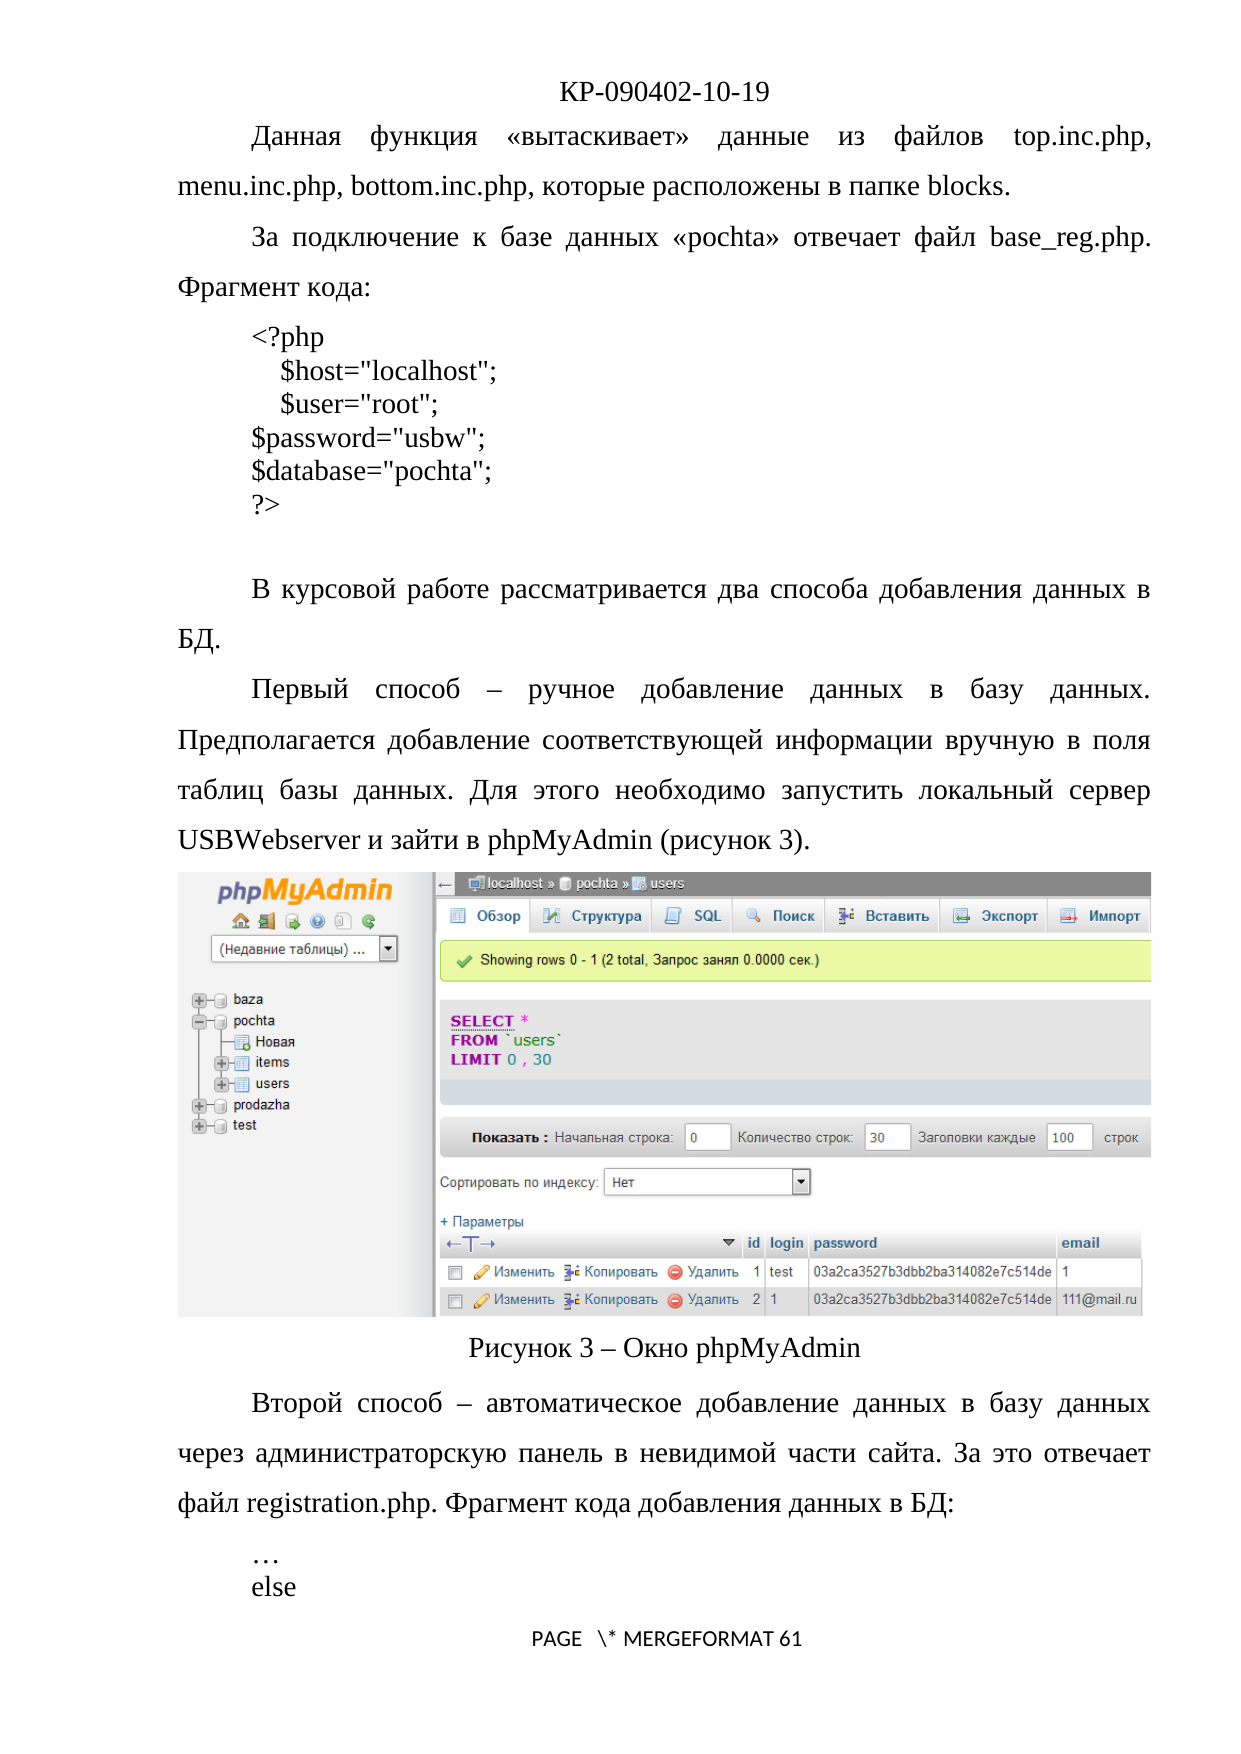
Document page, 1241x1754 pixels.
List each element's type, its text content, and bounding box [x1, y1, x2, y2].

text $query ="INSERT INTO users (login,password,email) VALUES ('$login','$user_password','$email')"; [177, 1536, 1152, 1603]
text Рисунок 3 – Окно phpMyAdmin [177, 1230, 1152, 1263]
text $database="pochta"; [251, 353, 1152, 386]
text Первый способ – ручное добавление данных в базу данных. Предполагается добавление соответствующей информации вручную в поля таблиц базы данных. Для этого необходимо запустить локальный сервер USBWebserver и зайти в phpMyAdmin (рисунок 3). [177, 571, 1152, 755]
text $password="usbw"; [177, 319, 1152, 353]
text <?php [177, 219, 1152, 252]
picture [177, 772, 1152, 1216]
text $host="localhost"; [177, 252, 1152, 286]
text В курсовой работе рассматривается два способа добавления данных в БД. [177, 470, 1152, 554]
text { [177, 1502, 1152, 1536]
text За подключение к базе данных «pochta» отвечает файл base_reg.php. Фрагмент кода: [177, 118, 1152, 202]
text ?> [177, 386, 1152, 420]
text else [177, 1469, 1152, 1502]
text Второй способ – автоматическое добавление данных в базу данных через администраторскую панель в невидимой части сайта. За это отвечает файл registration.php. Фрагмент кода добавления данных в БД: [177, 1284, 1152, 1418]
text $user="root"; [177, 286, 1152, 319]
text … [177, 1435, 1152, 1469]
